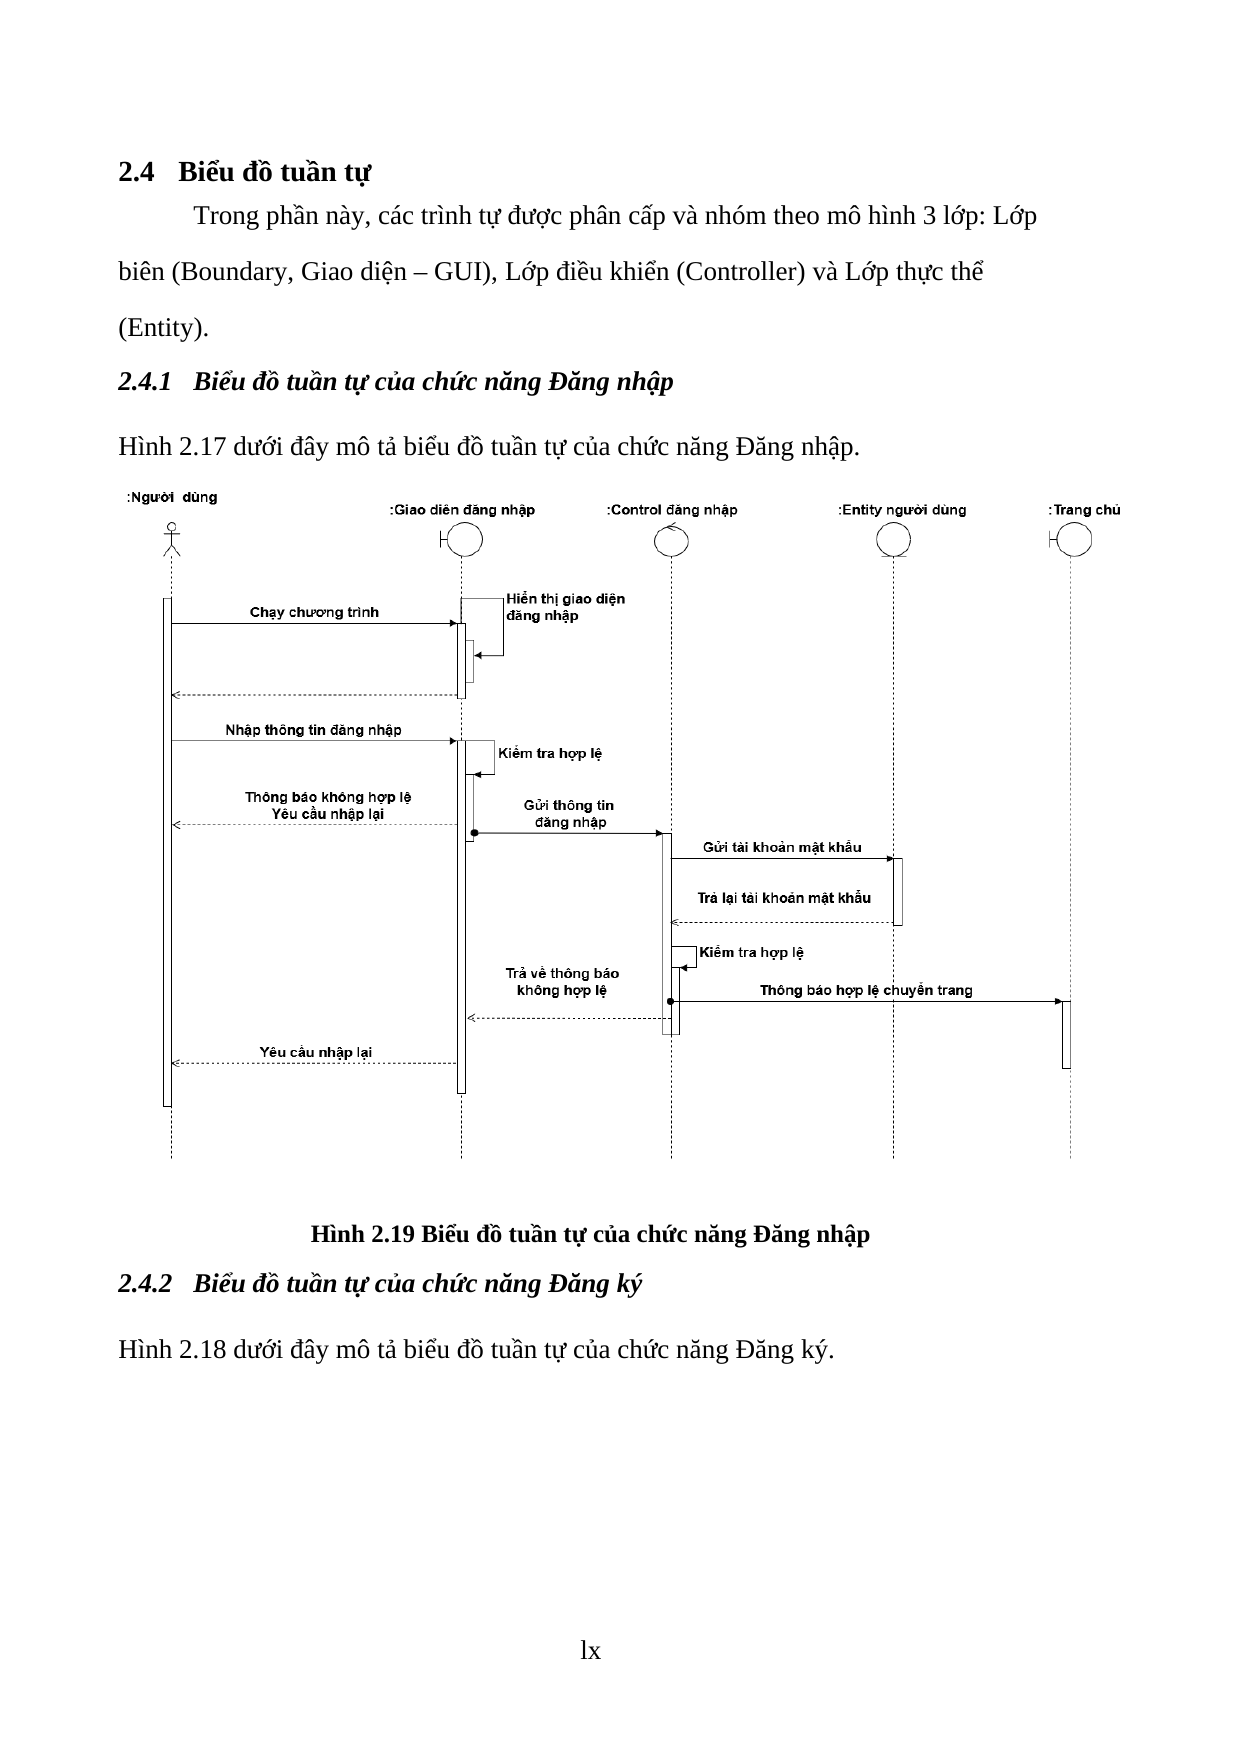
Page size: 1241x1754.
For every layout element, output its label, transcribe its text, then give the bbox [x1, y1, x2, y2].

text Hình 2.18 dưới đây mô tả biểu đồ tuần tự của chức năng Đăng ký. [118, 1330, 1063, 1367]
text Hình 2.17 dưới đây mô tả biểu đồ tuần tự của chức năng Đăng nhập. [118, 427, 1063, 464]
picture [118, 483, 1128, 1161]
text Trong phần này, các trình tự được phân cấp và nhóm theo mô hình 3 lớp: Lớp biên (Boundary, Giao diện – GUI), Lớp điều khiển (Controller) và Lớp thực thể (Entity). [118, 196, 1063, 346]
subtitle Biểu đồ tuần tự [118, 152, 1063, 189]
subtitle Biểu đồ tuần tự của chức năng Đăng nhập [118, 361, 1063, 399]
subtitle Biểu đồ tuần tự của chức năng Đăng ký [118, 1264, 1063, 1302]
